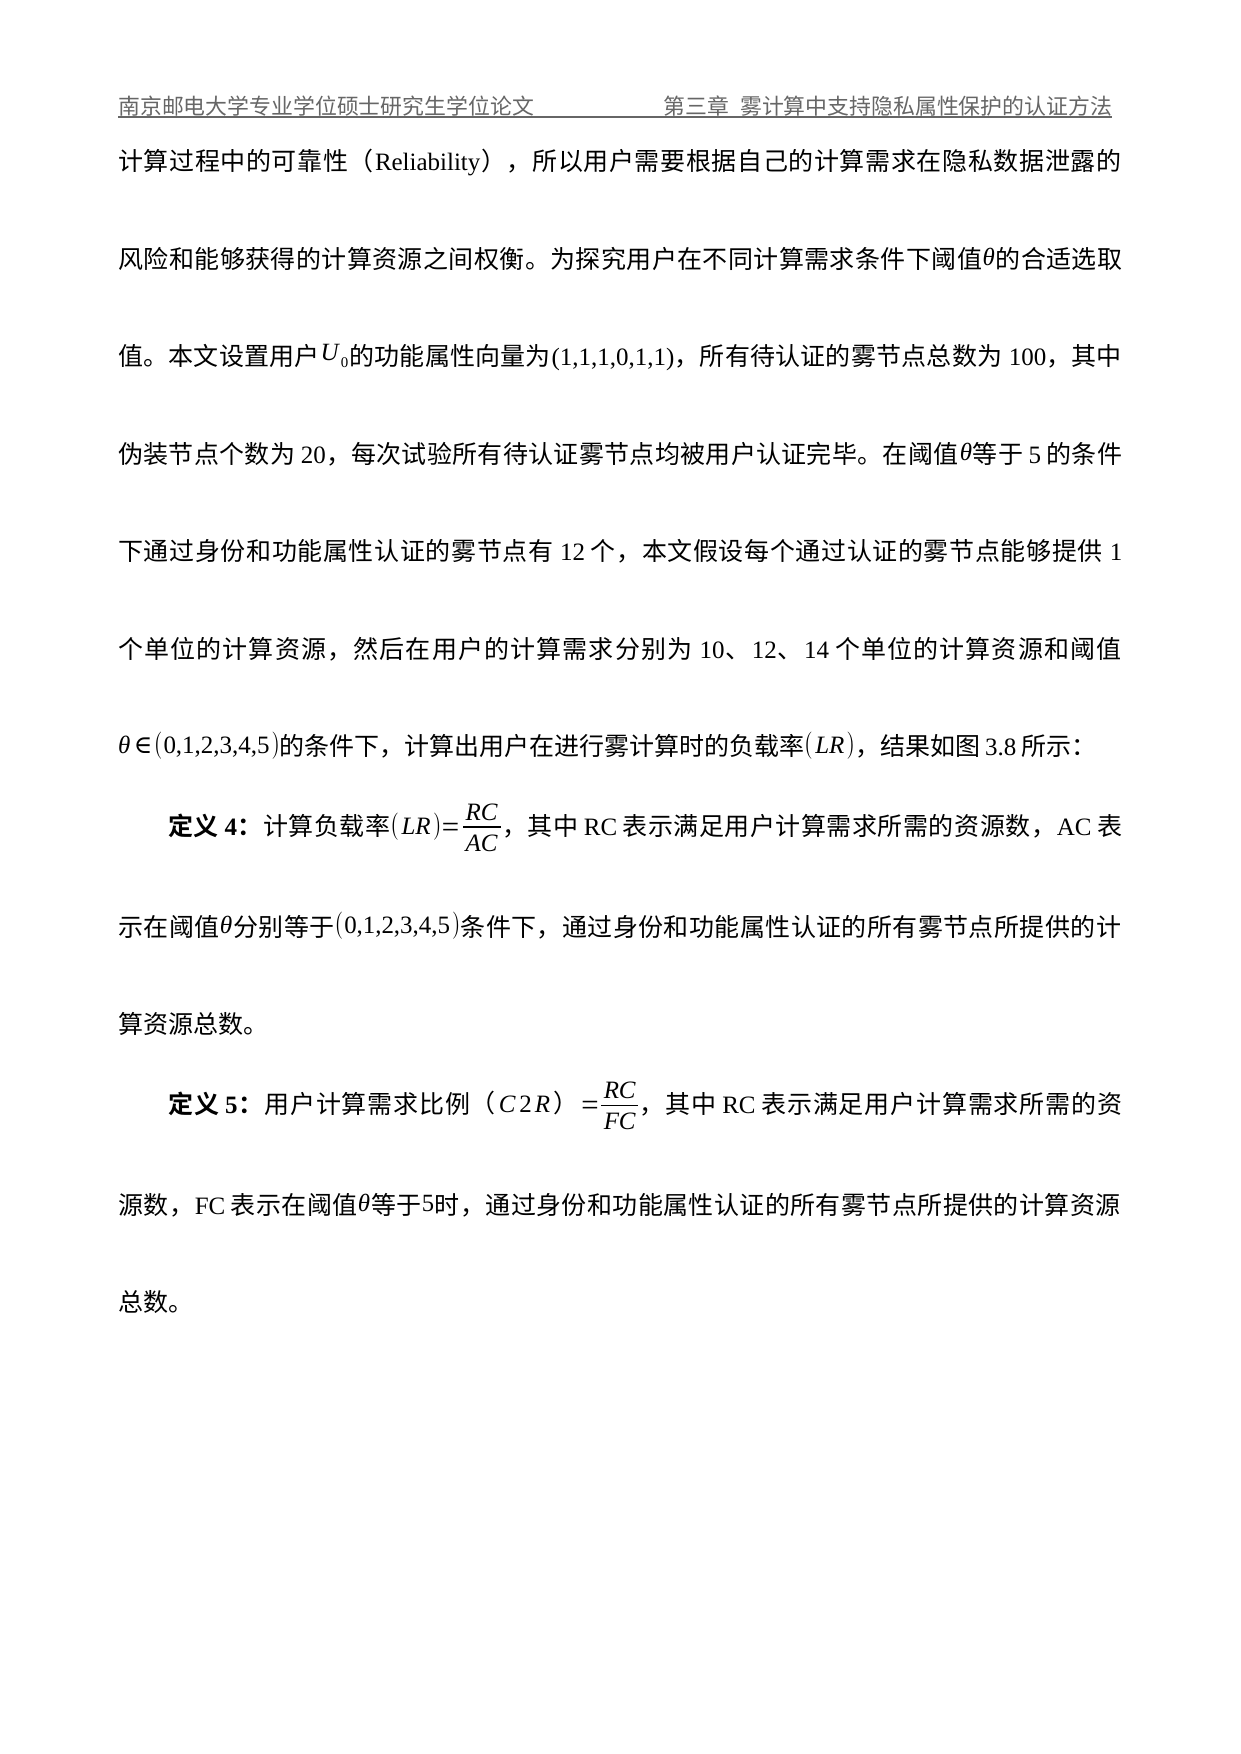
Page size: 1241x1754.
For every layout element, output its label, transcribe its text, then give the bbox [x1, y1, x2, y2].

text 定义5：用户计算需求比例，其中RC表示满足用户计算需求所需的资源数，FC表示在阈值等于时，通过身份和功能属性认证的所有雾节点所提供的计算资源总数。 [118, 1073, 1122, 1333]
text 定义4：计算负载率，其中RC表示满足用户计算需求所需的资源数，AC表示在阈值分别等于条件下，通过身份和功能属性认证的所有雾节点所提供的计算资源总数。 [118, 795, 1122, 1055]
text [118, 127, 1122, 777]
